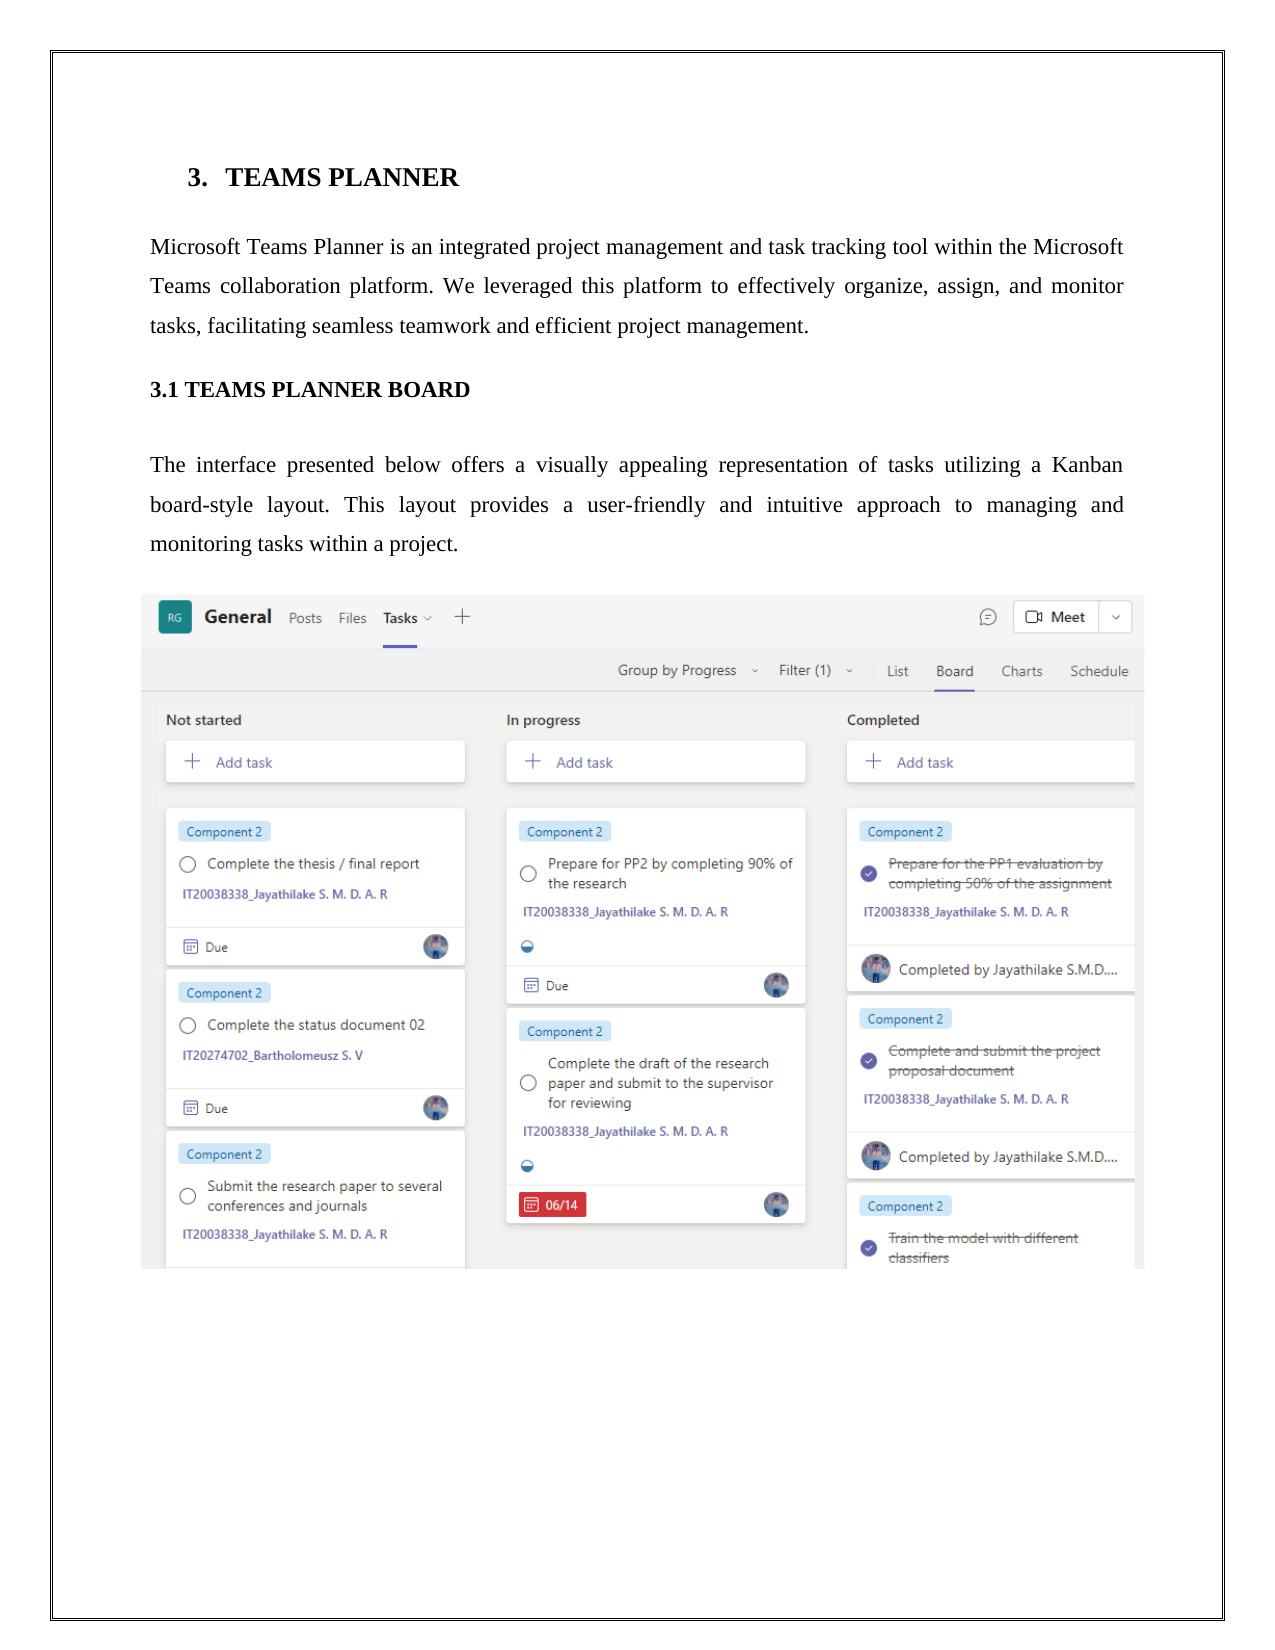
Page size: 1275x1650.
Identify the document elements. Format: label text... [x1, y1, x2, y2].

text Microsoft Teams Planner is an integrated project management and task tracking tool within the Microsoft Teams collaboration platform. We leveraged this platform to effectively organize, assign, and monitor tasks, facilitating seamless teamwork and efficient project management. [150, 233, 1125, 338]
picture [141, 594, 1145, 1269]
subtitle TEAMS PLANNER [187, 161, 1212, 192]
text The interface presented below offers a visually appealing representation of tasks utilizing a Kanban board-style layout. This layout provides a user-friendly and intuitive approach to managing and monitoring tasks within a project. [150, 451, 1125, 557]
subtitle 3.1 TEAMS PLANNER BOARD [150, 377, 1212, 403]
